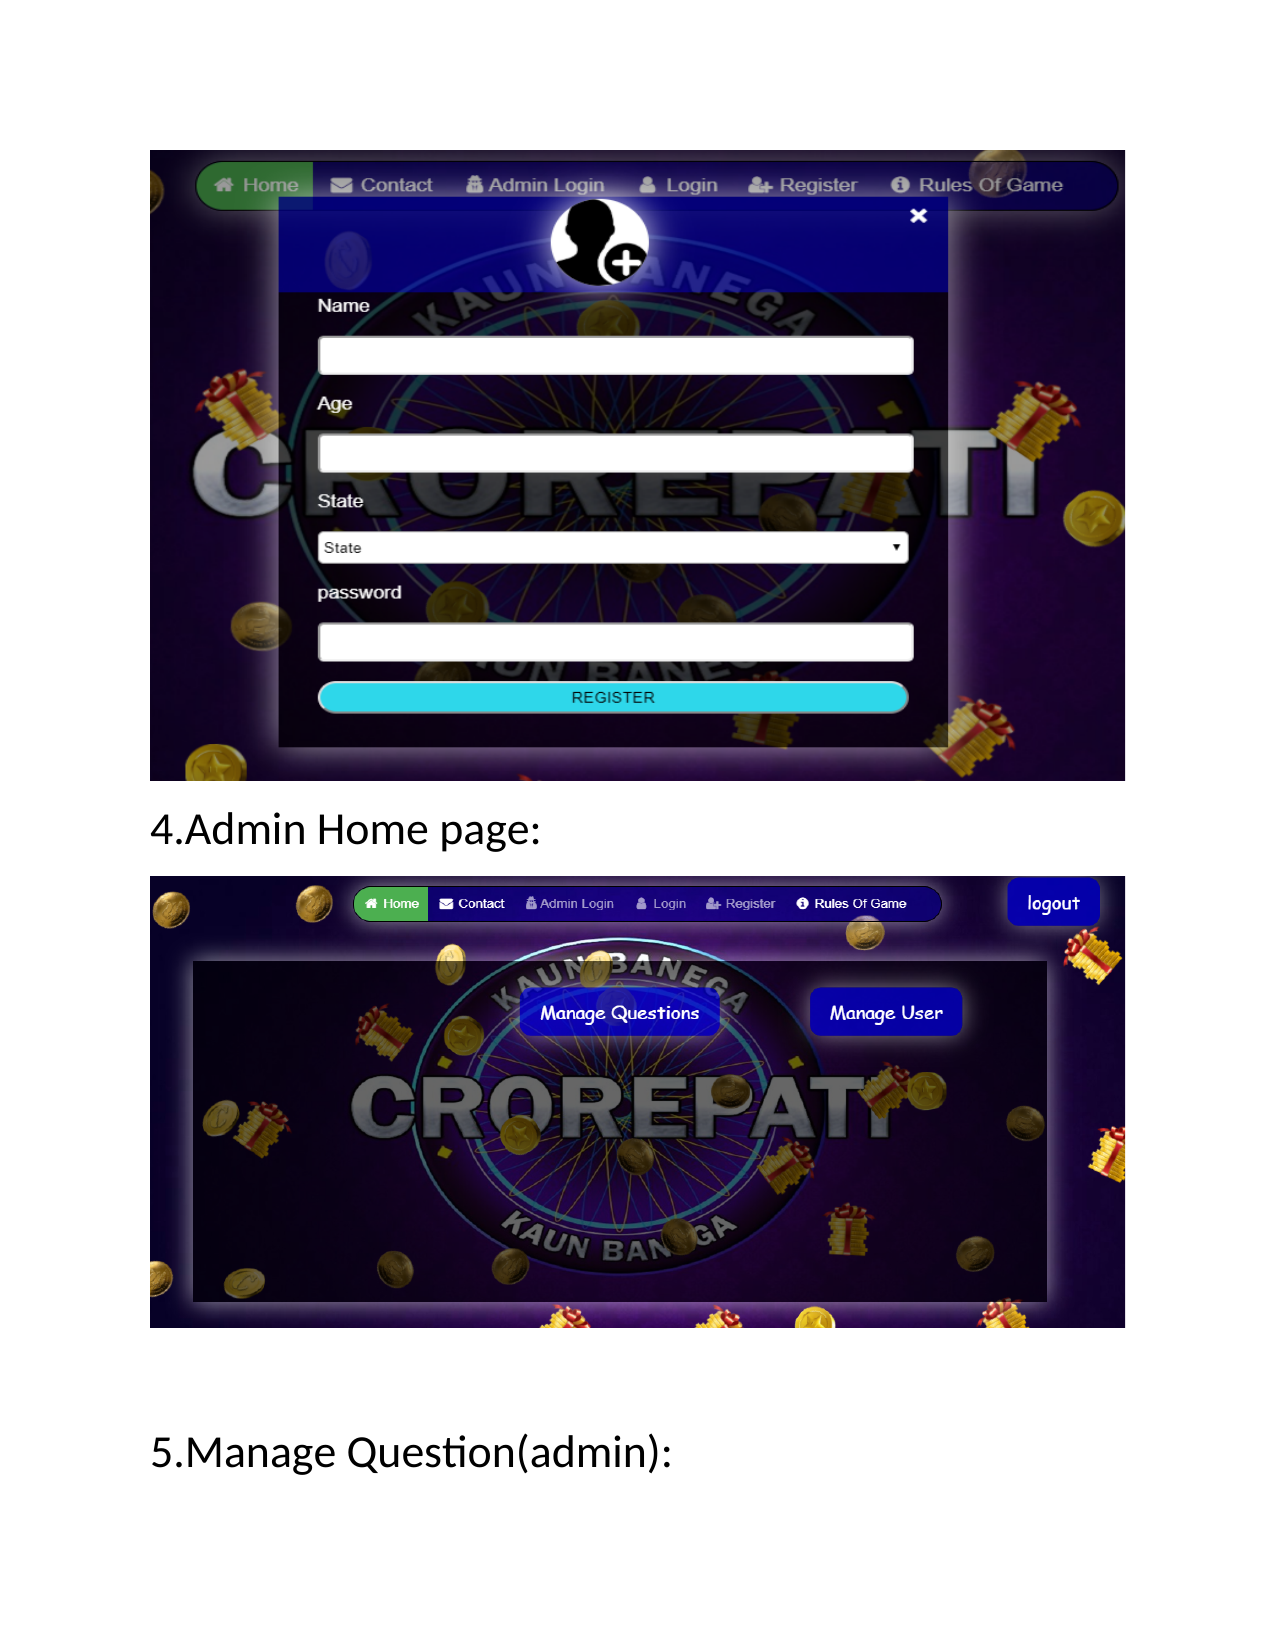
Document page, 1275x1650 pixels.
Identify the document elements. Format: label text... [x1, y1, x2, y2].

text 4.Admin Home page: [150, 800, 1125, 856]
text 5.Manage Question(admin): [150, 1423, 1125, 1479]
picture [150, 150, 1125, 781]
picture [150, 876, 1125, 1328]
